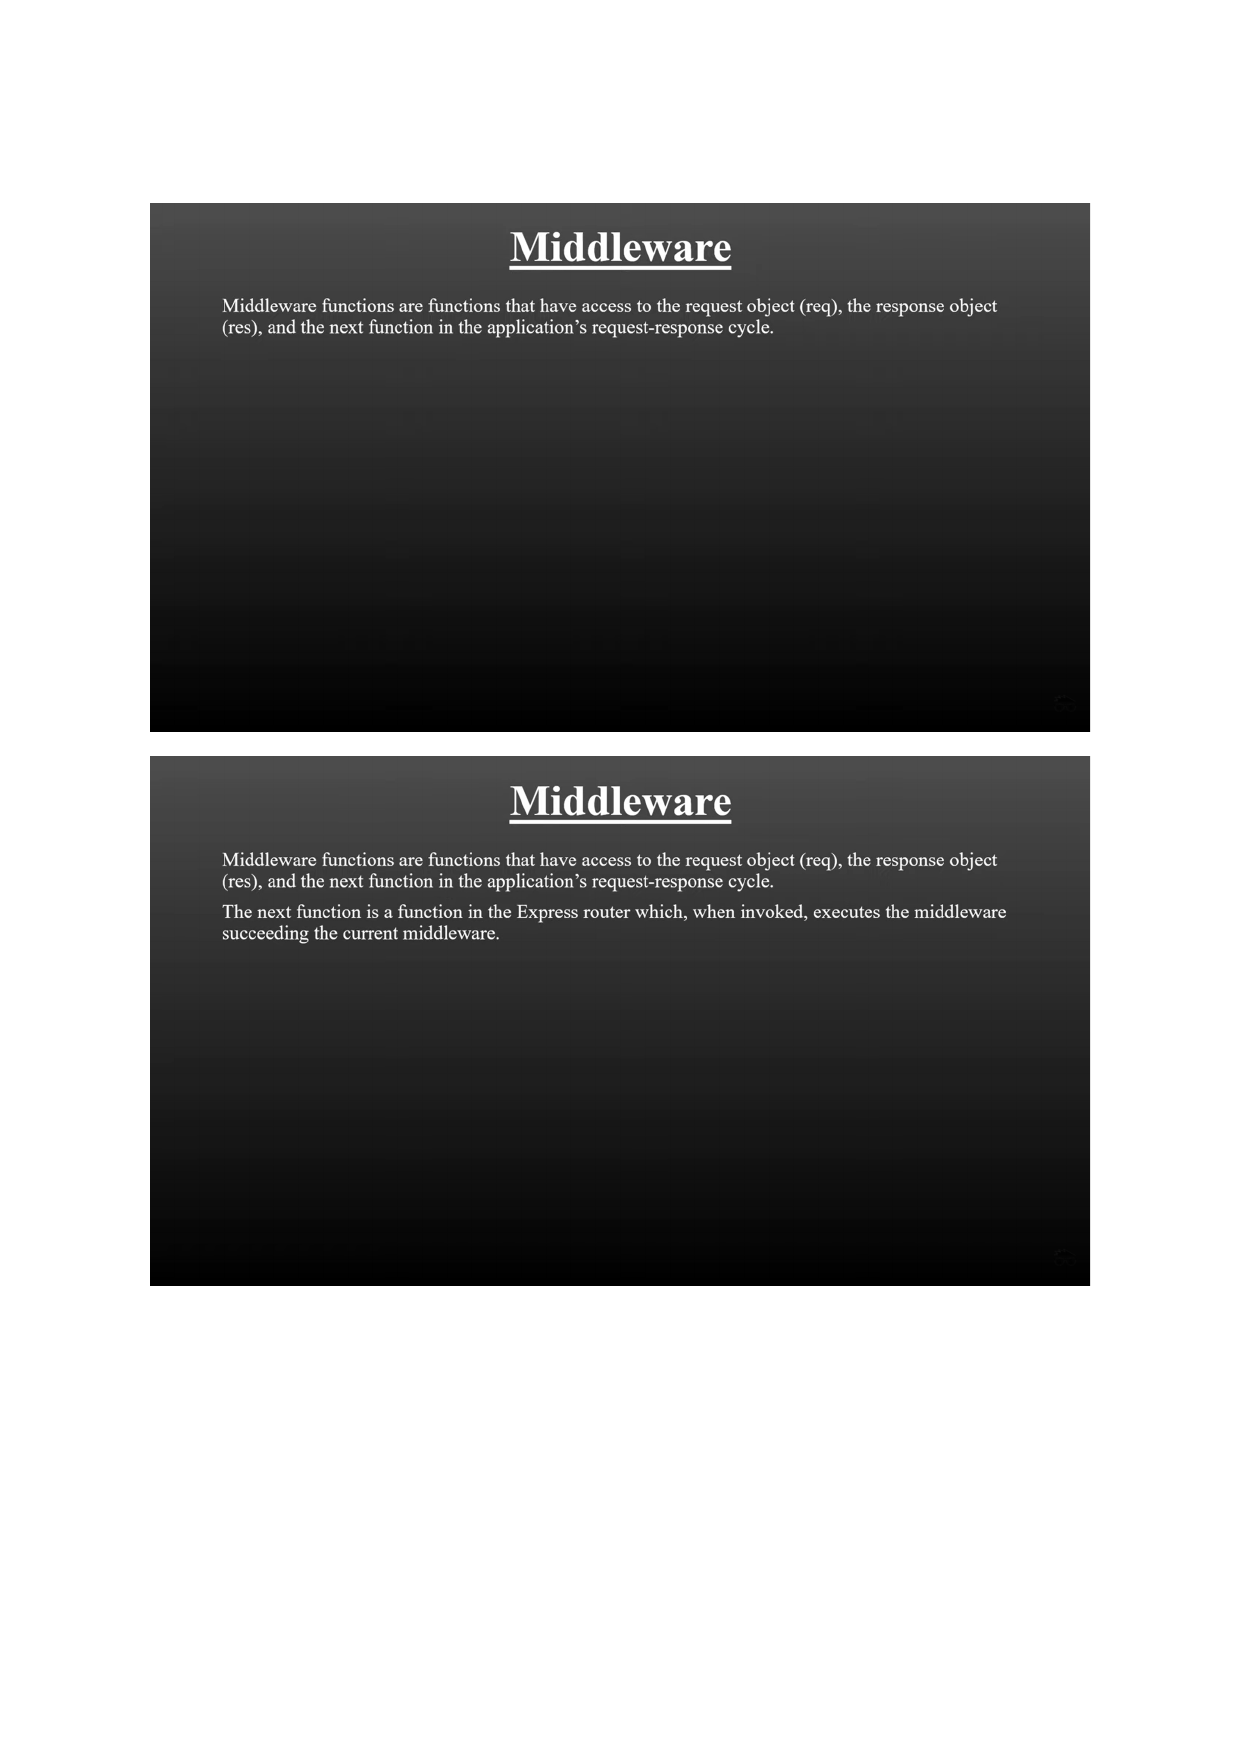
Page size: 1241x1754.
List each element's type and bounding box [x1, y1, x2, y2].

picture [150, 756, 1091, 1286]
picture [150, 203, 1091, 732]
